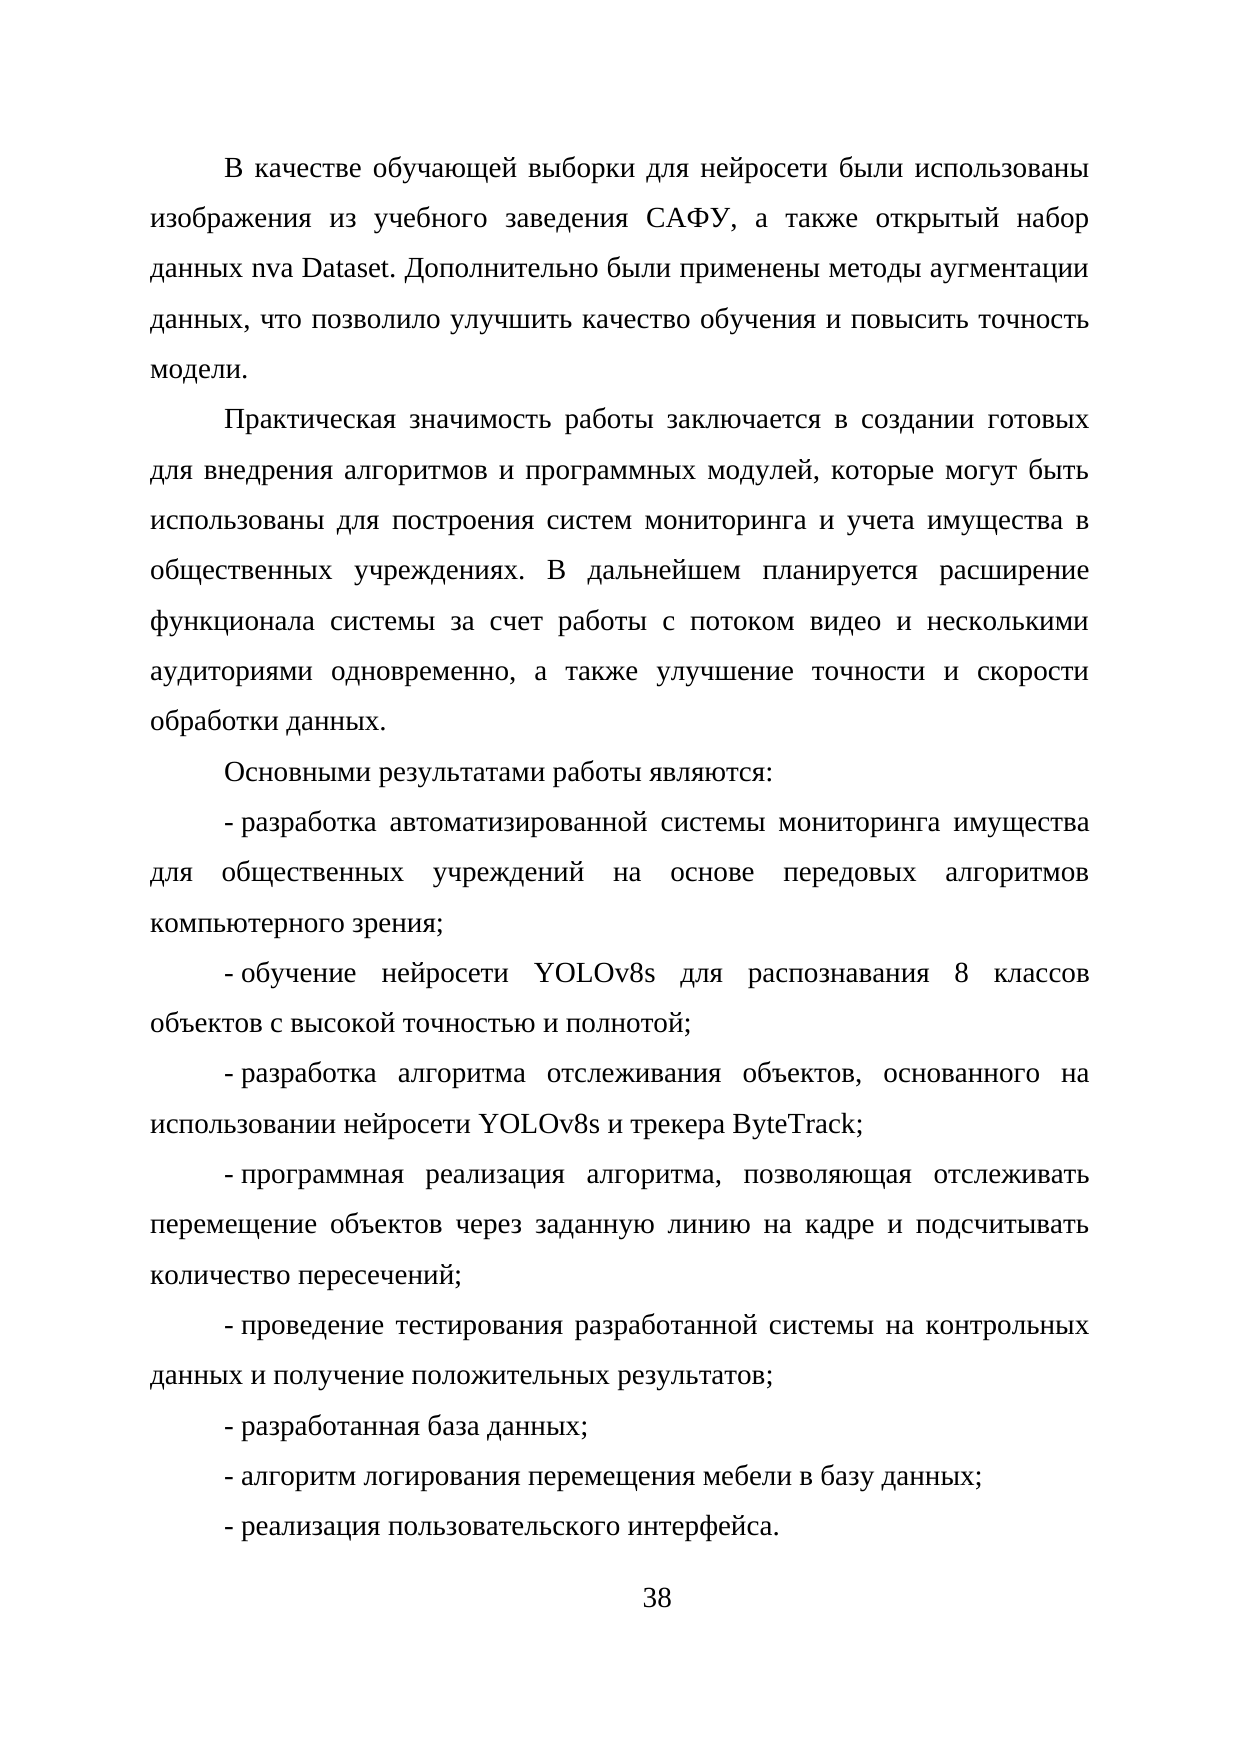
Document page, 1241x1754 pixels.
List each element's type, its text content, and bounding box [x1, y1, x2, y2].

text - разработка автоматизированной системы мониторинга имущества для общественных учреждений на основе передовых алгоритмов компьютерного зрения; [150, 804, 1090, 938]
text Практическая значимость работы заключается в создании готовых для внедрения алгоритмов и программных модулей, которые могут быть использованы для построения систем мониторинга и учета имущества в общественных учреждениях. В дальнейшем планируется расширение функционала системы за счет работы с потоком видео и несколькими аудиториями одновременно, а также улучшение точности и скорости обработки данных. [150, 402, 1090, 737]
text В качестве обучающей выборки для нейросети были использованы изображения из учебного заведения САФУ, а также открытый набор данных nva Dataset. Дополнительно были применены методы аугментации данных, что позволило улучшить качество обучения и повысить точность модели. [150, 150, 1090, 385]
text Основными результатами работы являются: [150, 754, 1090, 787]
text - алгоритм логирования перемещения мебели в базу данных; [150, 1458, 1090, 1492]
text - обучение нейросети YOLOv8s для распознавания 8 классов объектов с высокой точностью и полнотой; [150, 955, 1090, 1039]
text - разработанная база данных; [150, 1408, 1090, 1441]
text - проведение тестирования разработанной системы на контрольных данных и получение положительных результатов; [150, 1307, 1090, 1391]
text - программная реализация алгоритма, позволяющая отслеживать перемещение объектов через заданную линию на кадре и подсчитывать количество пересечений; [150, 1156, 1090, 1290]
text - реализация пользовательского интерфейса. [150, 1508, 1090, 1542]
text - разработка алгоритма отслеживания объектов, основанного на использовании нейросети YOLOv8s и трекера ByteTrack; [150, 1056, 1090, 1139]
